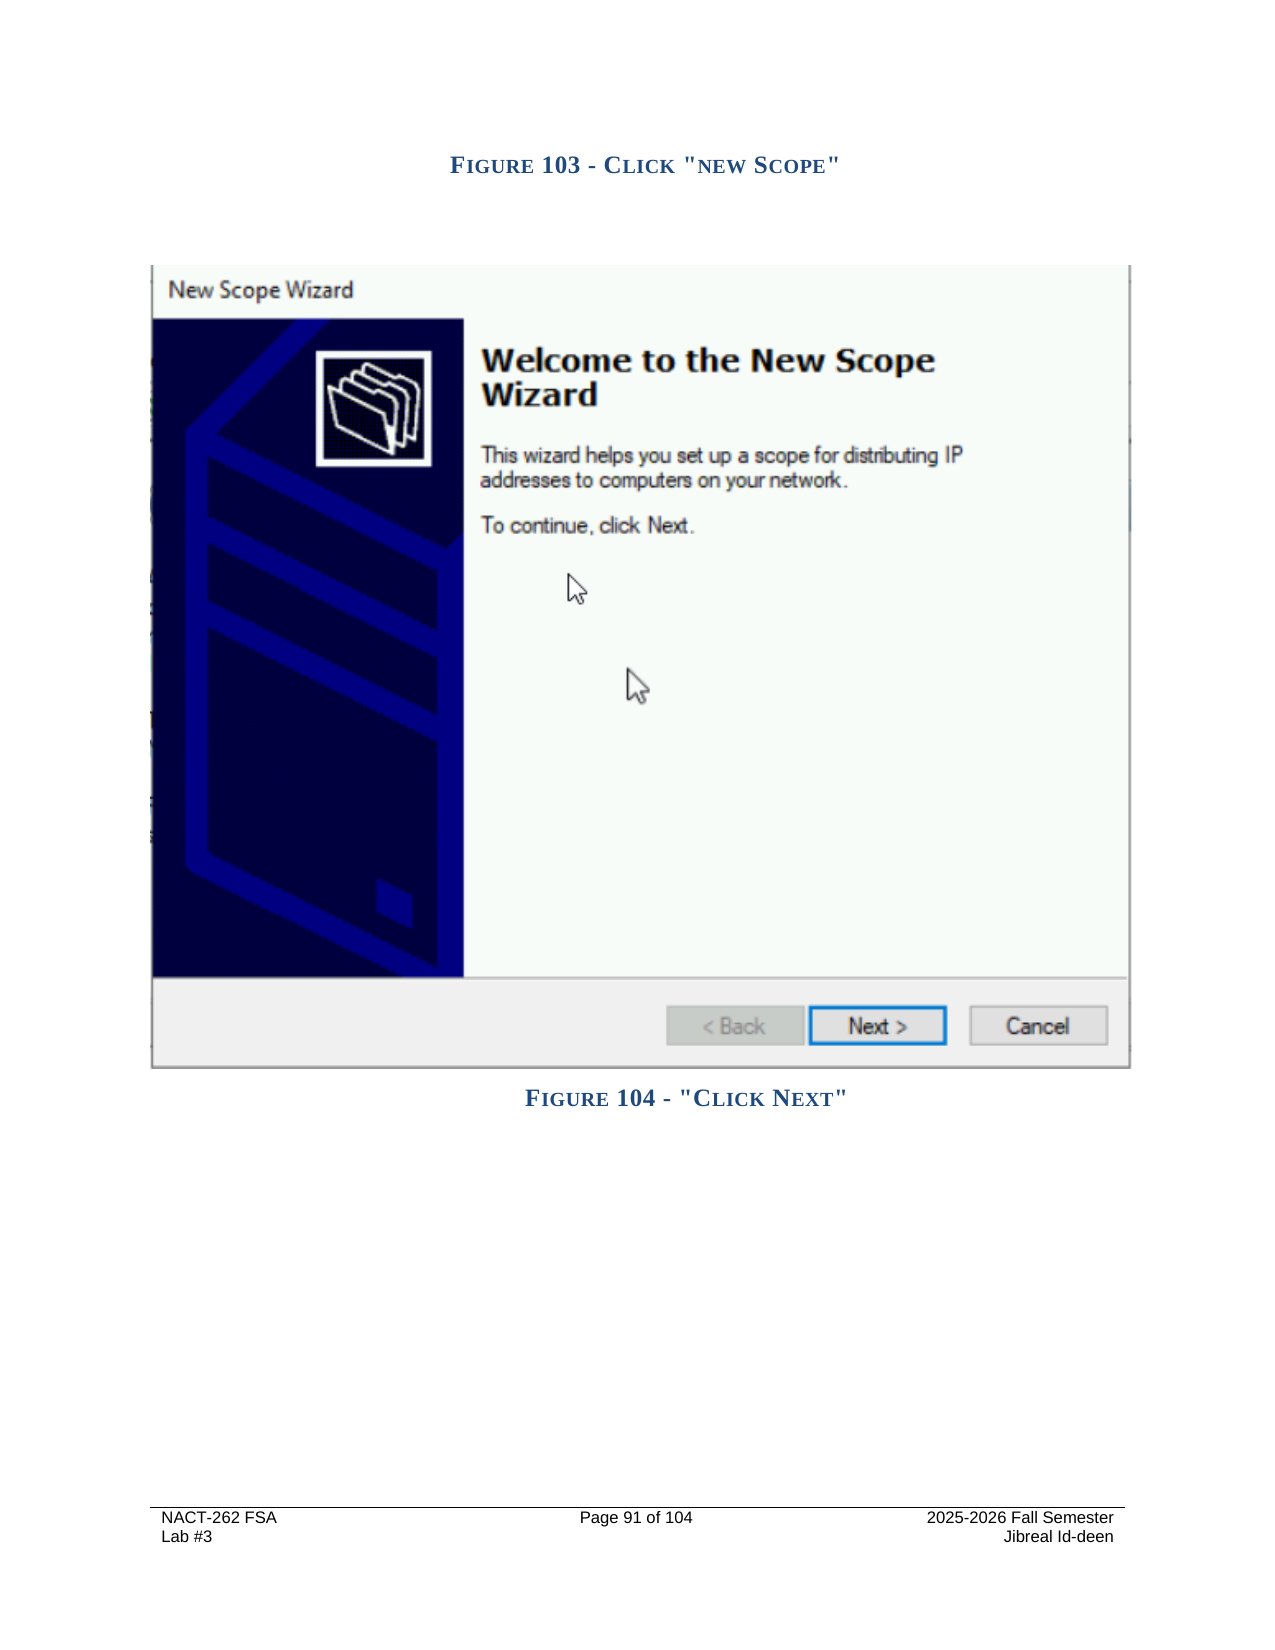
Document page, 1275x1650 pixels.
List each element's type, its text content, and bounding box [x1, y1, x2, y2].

text Figure 103 - Click "new Scope" [375, 150, 1125, 179]
picture [150, 265, 1132, 1069]
text Figure 104 - "Click Next" [450, 1083, 1125, 1112]
